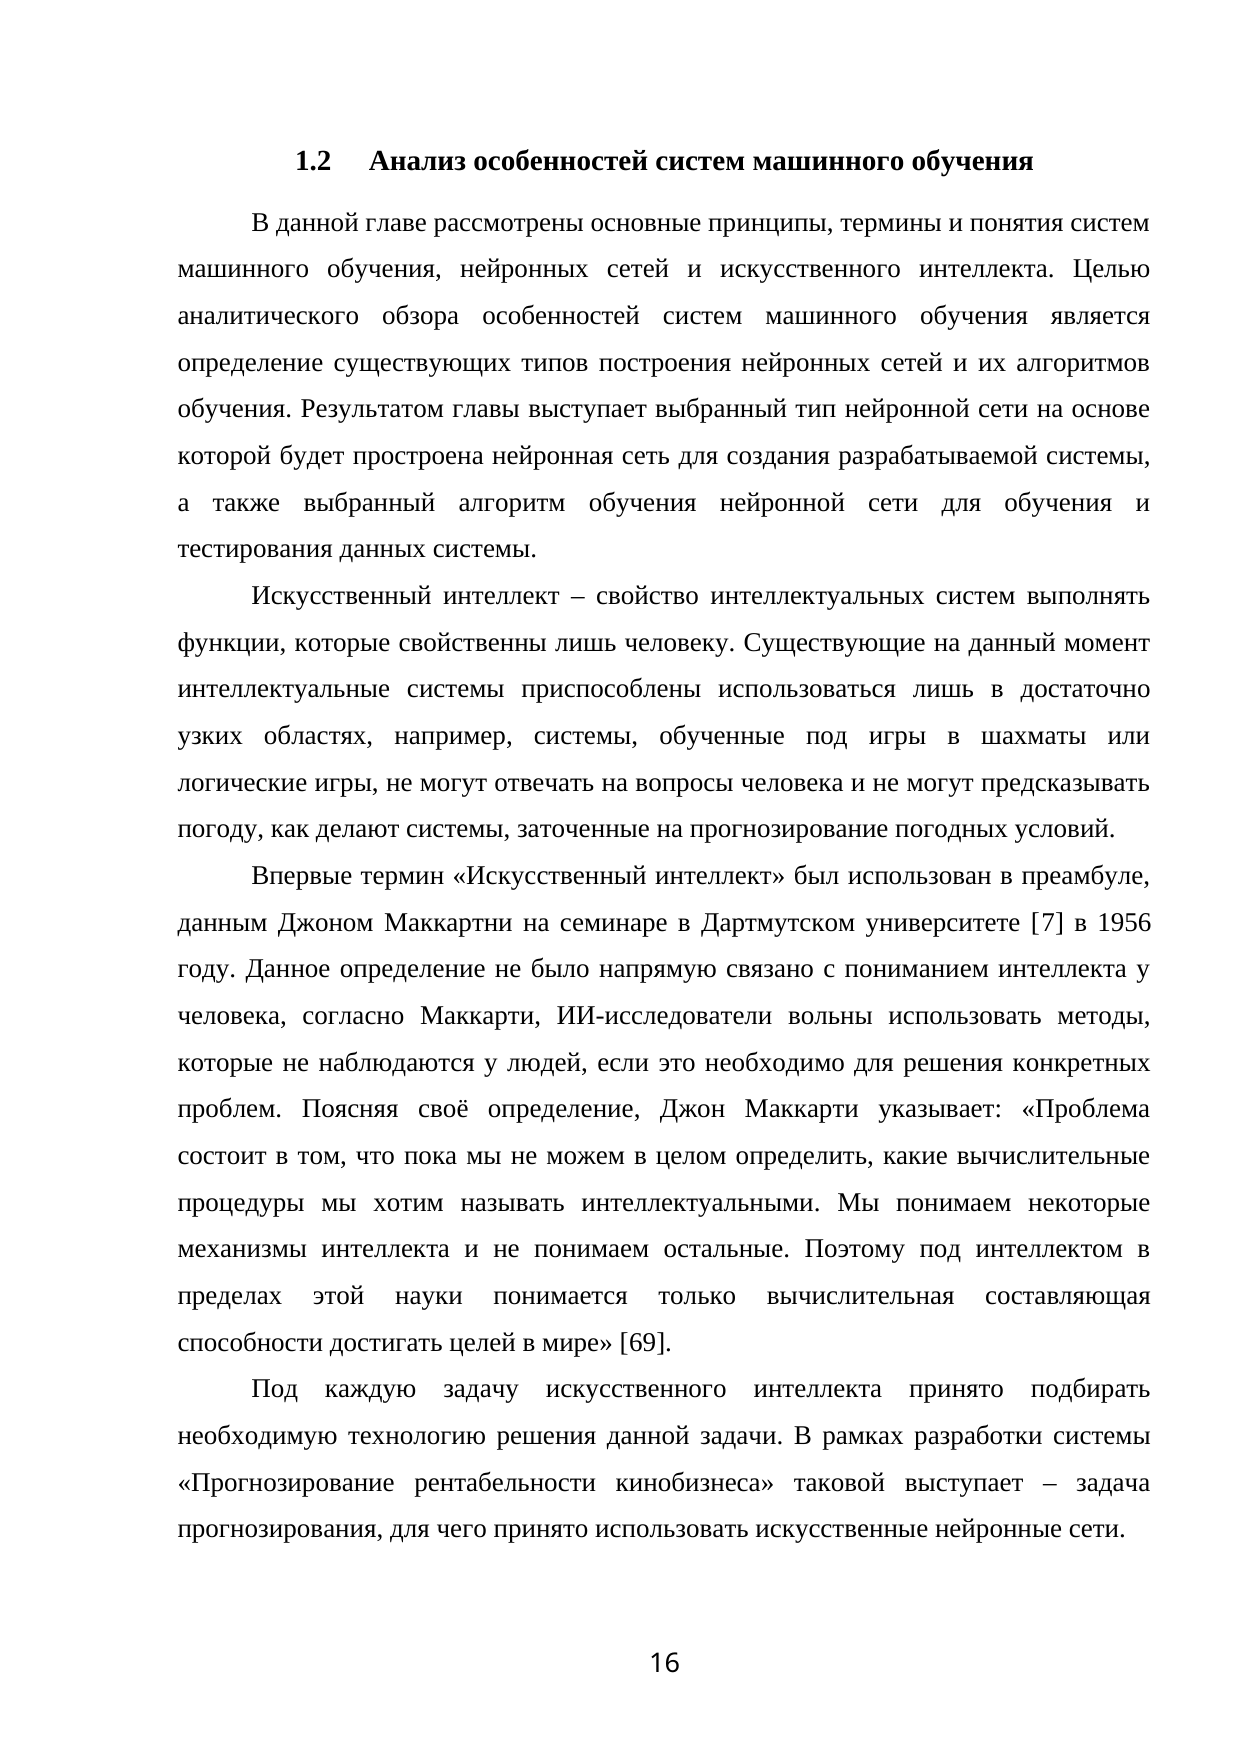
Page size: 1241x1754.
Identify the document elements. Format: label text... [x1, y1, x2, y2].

text Под каждую задачу искусственного интеллекта принято подбирать необходимую технологию решения данной задачи. В рамках разработки системы «Прогнозирование рентабельности кинобизнеса» таковой выступает – задача прогнозирования, для чего принято использовать искусственные нейронные сети. [177, 1373, 1152, 1544]
text Впервые термин «Искусственный интеллект» был использован в преамбуле, данным Джоном Маккартни на семинаре в Дартмутском университете [7] в 1956 году. Данное определение не было напрямую связано с пониманием интеллекта у человека, согласно Маккарти, ИИ-исследователи вольны использовать методы, которые не наблюдаются у людей, если это необходимо для решения конкретных проблем. Поясняя своё определение, Джон Маккарти указывает: «Проблема состоит в том, что пока мы не можем в целом определить, какие вычислительные процедуры мы хотим называть интеллектуальными. Мы понимаем некоторые механизмы интеллекта и не понимаем остальные. Поэтому под интеллектом в пределах этой науки понимается только вычислительная составляющая способности достигать целей в мире» [69]. [177, 859, 1152, 1357]
list Анализ особенностей систем машинного обучения [177, 143, 1152, 177]
text В данной главе рассмотрены основные принципы, термины и понятия систем машинного обучения, нейронных сетей и искусственного интеллекта. Целью аналитического обзора особенностей систем машинного обучения является определение существующих типов построения нейронных сетей и их алгоритмов обучения. Результатом главы выступает выбранный тип нейронной сети на основе которой будет простроена нейронная сеть для создания разрабатываемой системы, а также выбранный алгоритм обучения нейронной сети для обучения и тестирования данных системы. [177, 206, 1152, 564]
text Искусственный интеллект – свойство интеллектуальных систем выполнять функции, которые свойственны лишь человеку. Существующие на данный момент интеллектуальные системы приспособлены использоваться лишь в достаточно узких областях, например, системы, обученные под игры в шахматы или логические игры, не могут отвечать на вопросы человека и не могут предсказывать погоду, как делают системы, заточенные на прогнозирование погодных условий. [177, 579, 1152, 844]
